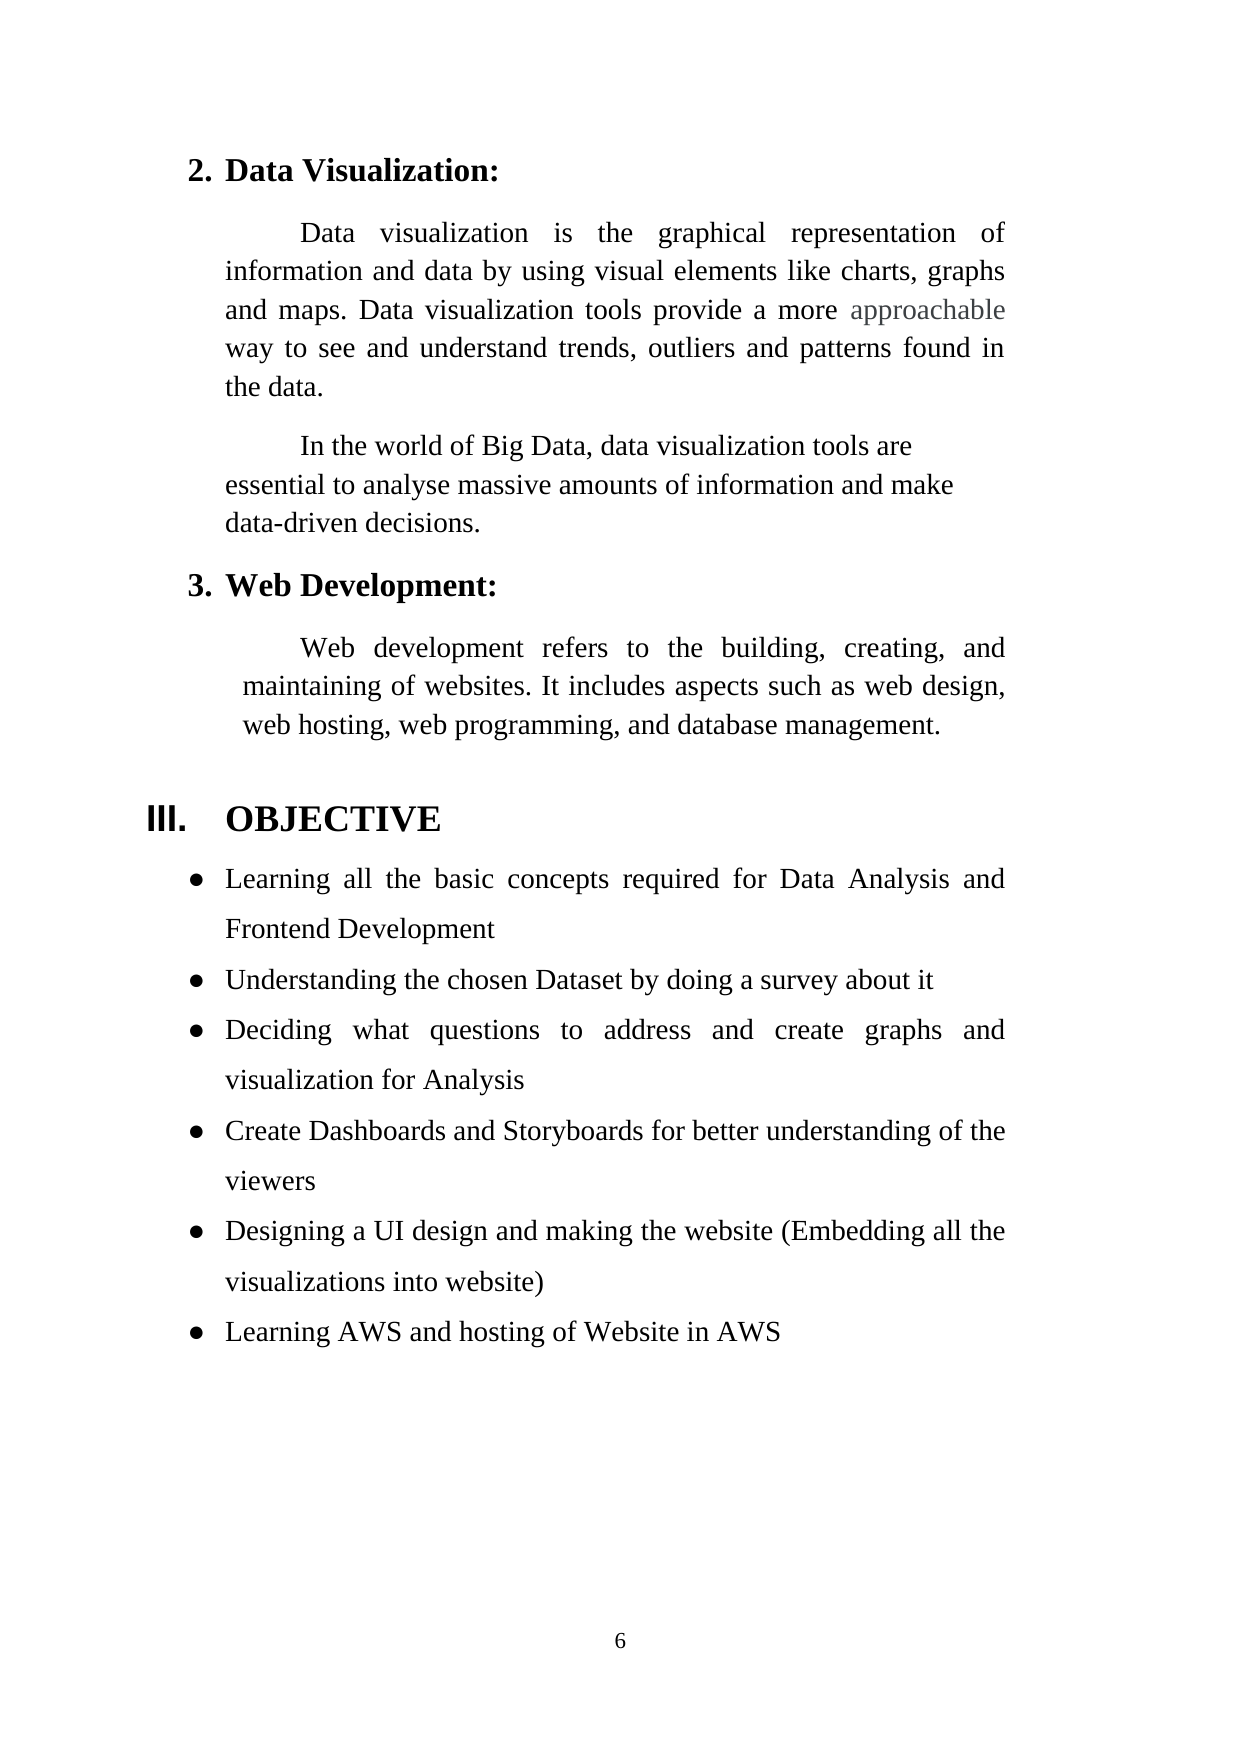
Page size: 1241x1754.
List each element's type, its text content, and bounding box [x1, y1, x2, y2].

text In the world of Big Data, data visualization tools are essential to analyse massive amounts of information and make data-driven decisions. [225, 428, 1000, 539]
list Deciding what questions to address and create graphs and visualization for Analysis [187, 1012, 1006, 1096]
list Learning AWS and hosting of Website in AWS [187, 1314, 1006, 1348]
list Learning all the basic concepts required for Data Analysis and Frontend Development [187, 861, 1006, 945]
text Data visualization is the graphical representation of information and data by using visual elements like charts, graphs and maps. Data visualization tools provide a more approachable way to see and understand trends, outliers and patterns found in the data. [225, 215, 1006, 403]
list Understanding the chosen Dataset by doing a survey about it [187, 962, 1006, 995]
subtitle Web Development: [187, 565, 1090, 603]
list Data Visualization: [187, 150, 1006, 188]
text Web development refers to the building, creating, and maintaining of websites. It includes aspects such as web design, web hosting, web programming, and database management. [242, 630, 1006, 740]
list OBJECTIVE [187, 796, 1090, 839]
list Create Dashboards and Storyboards for better understanding of the viewers [187, 1113, 1006, 1197]
list Designing a UI design and making the website (Embedding all the visualizations into website) [187, 1213, 1006, 1297]
